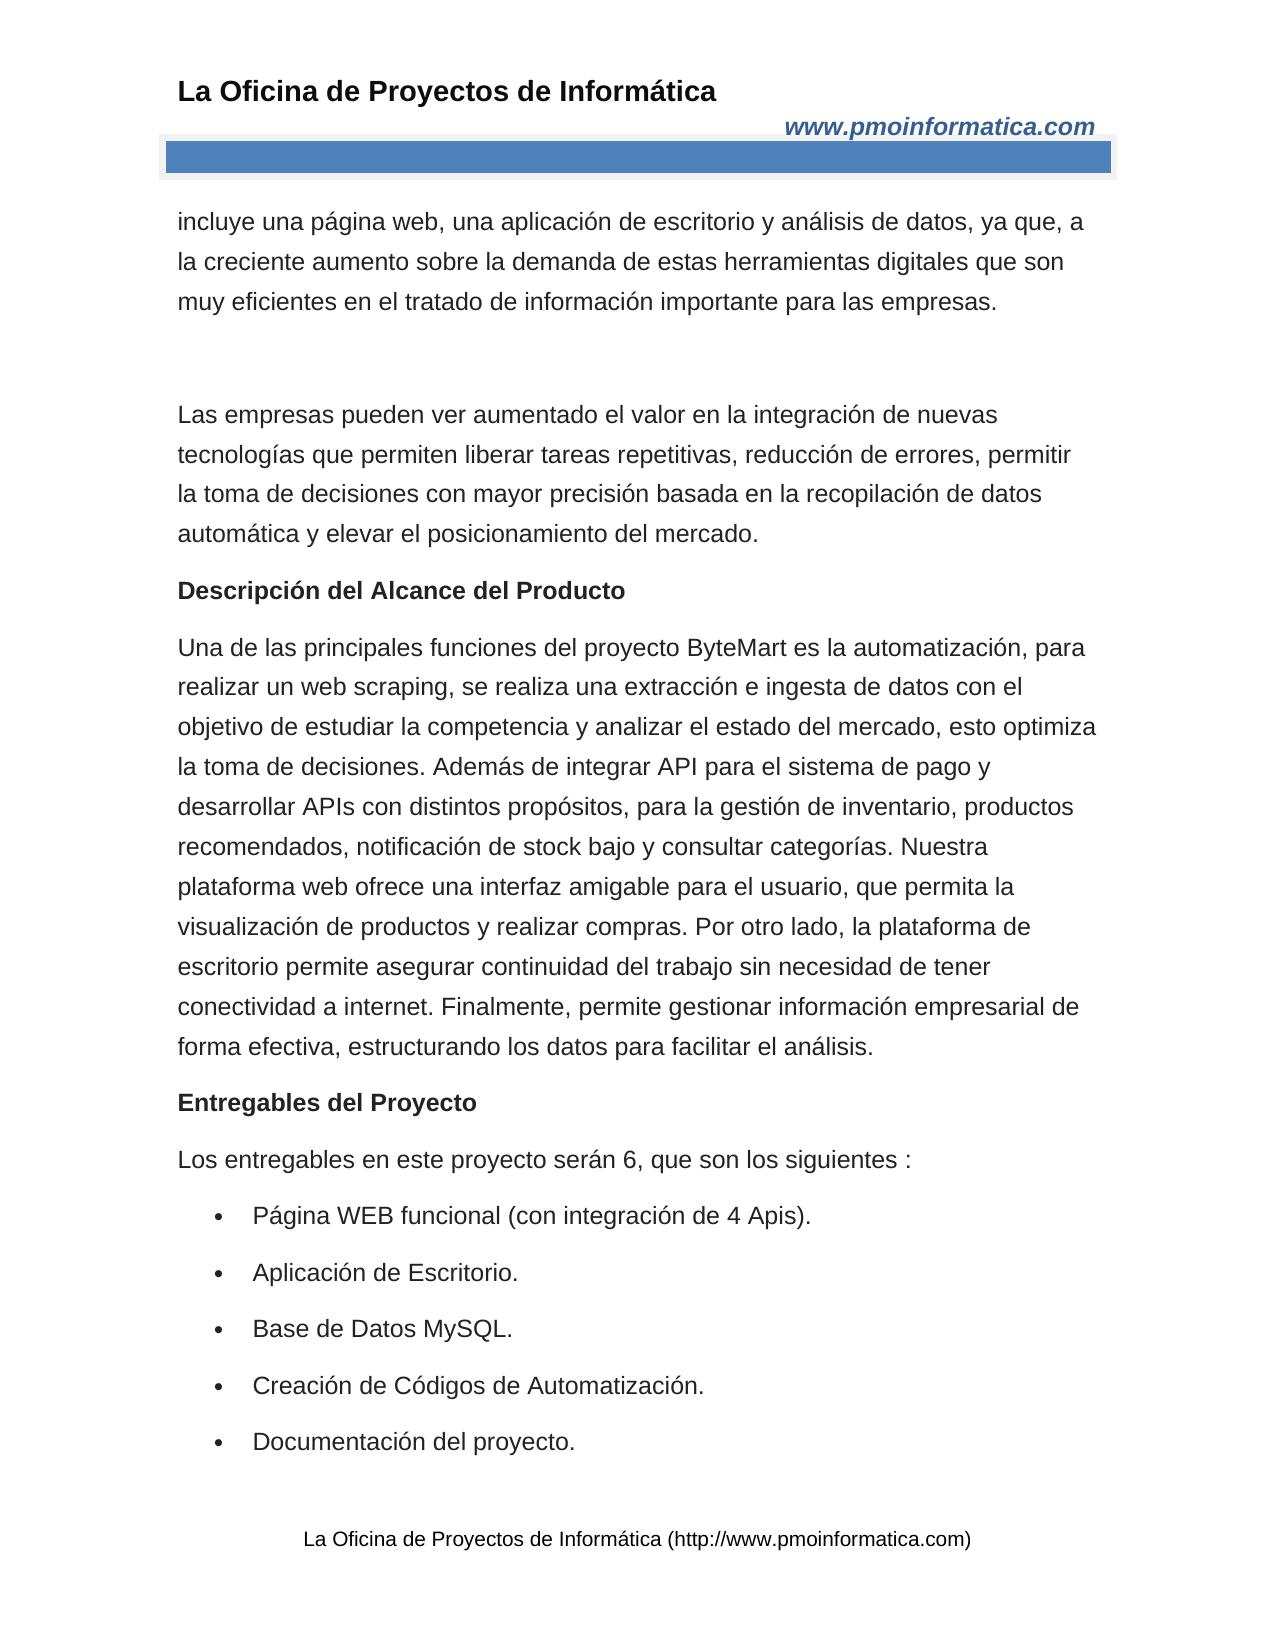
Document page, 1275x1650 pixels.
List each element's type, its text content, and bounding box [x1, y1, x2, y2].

list Página WEB funcional (con integración de 4 Apis). [215, 1201, 1098, 1230]
text Entregables del Proyecto [177, 1088, 1098, 1117]
list Aplicación de Escritorio. [215, 1258, 1098, 1286]
list Documentación del proyecto. [215, 1427, 1098, 1456]
list Base de Datos MySQL. [215, 1314, 1098, 1343]
list Creación de Códigos de Automatización. [215, 1371, 1098, 1399]
text Una de las principales funciones del proyecto ByteMart es la automatización, para realizar un web scraping, se realiza una extracción e ingesta de datos con el objetivo de estudiar la competencia y analizar el estado del mercado, esto optimiza la toma de decisiones. Además de integrar API para el sistema de pago y desarrollar APIs con distintos propósitos, para la gestión de inventario, productos recomendados, notificación de stock bajo y consultar categorías. Nuestra plataforma web ofrece una interfaz amigable para el usuario, que permita la visualización de productos y realizar compras. Por otro lado, la plataforma de escritorio permite asegurar continuidad del trabajo sin necesidad de tener conectividad a internet. Finalmente, permite gestionar información empresarial de forma efectiva, estructurando los datos para facilitar el análisis. [177, 632, 1098, 1060]
text Los entregables en este proyecto serán 6, que son los siguientes : [177, 1144, 1098, 1173]
text Las empresas pueden ver aumentado el valor en la integración de nuevas tecnologías que permiten liberar tareas repetitivas, reducción de errores, permitir la toma de decisiones con mayor precisión basada en la recopilación de datos automática y elevar el posicionamiento del mercado. [177, 400, 1098, 548]
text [177, 207, 1098, 315]
text Descripción del Alcance del Producto [177, 576, 1098, 605]
